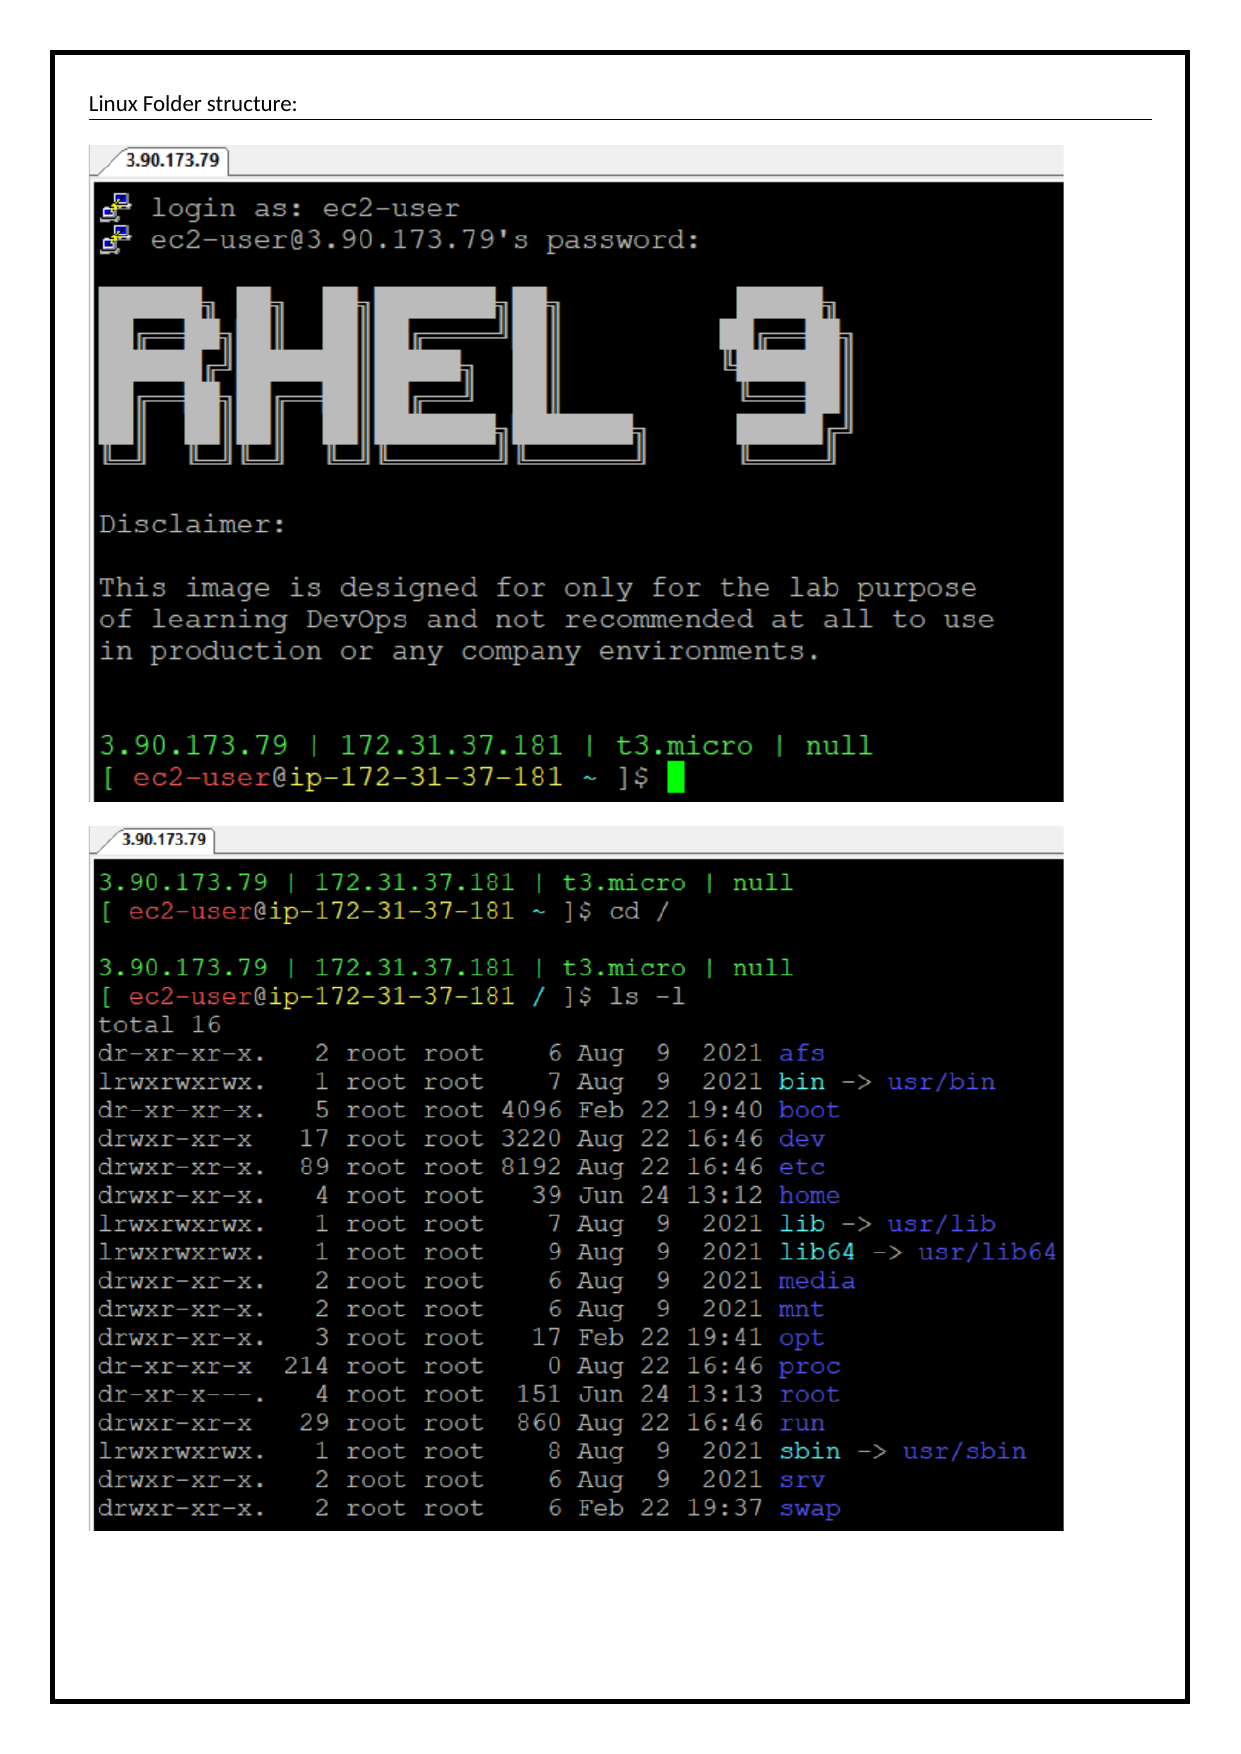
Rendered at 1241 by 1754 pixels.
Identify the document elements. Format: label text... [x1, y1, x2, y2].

picture [88, 826, 1064, 1531]
picture [88, 145, 1064, 802]
text Linux Folder structure: [89, 89, 1152, 119]
